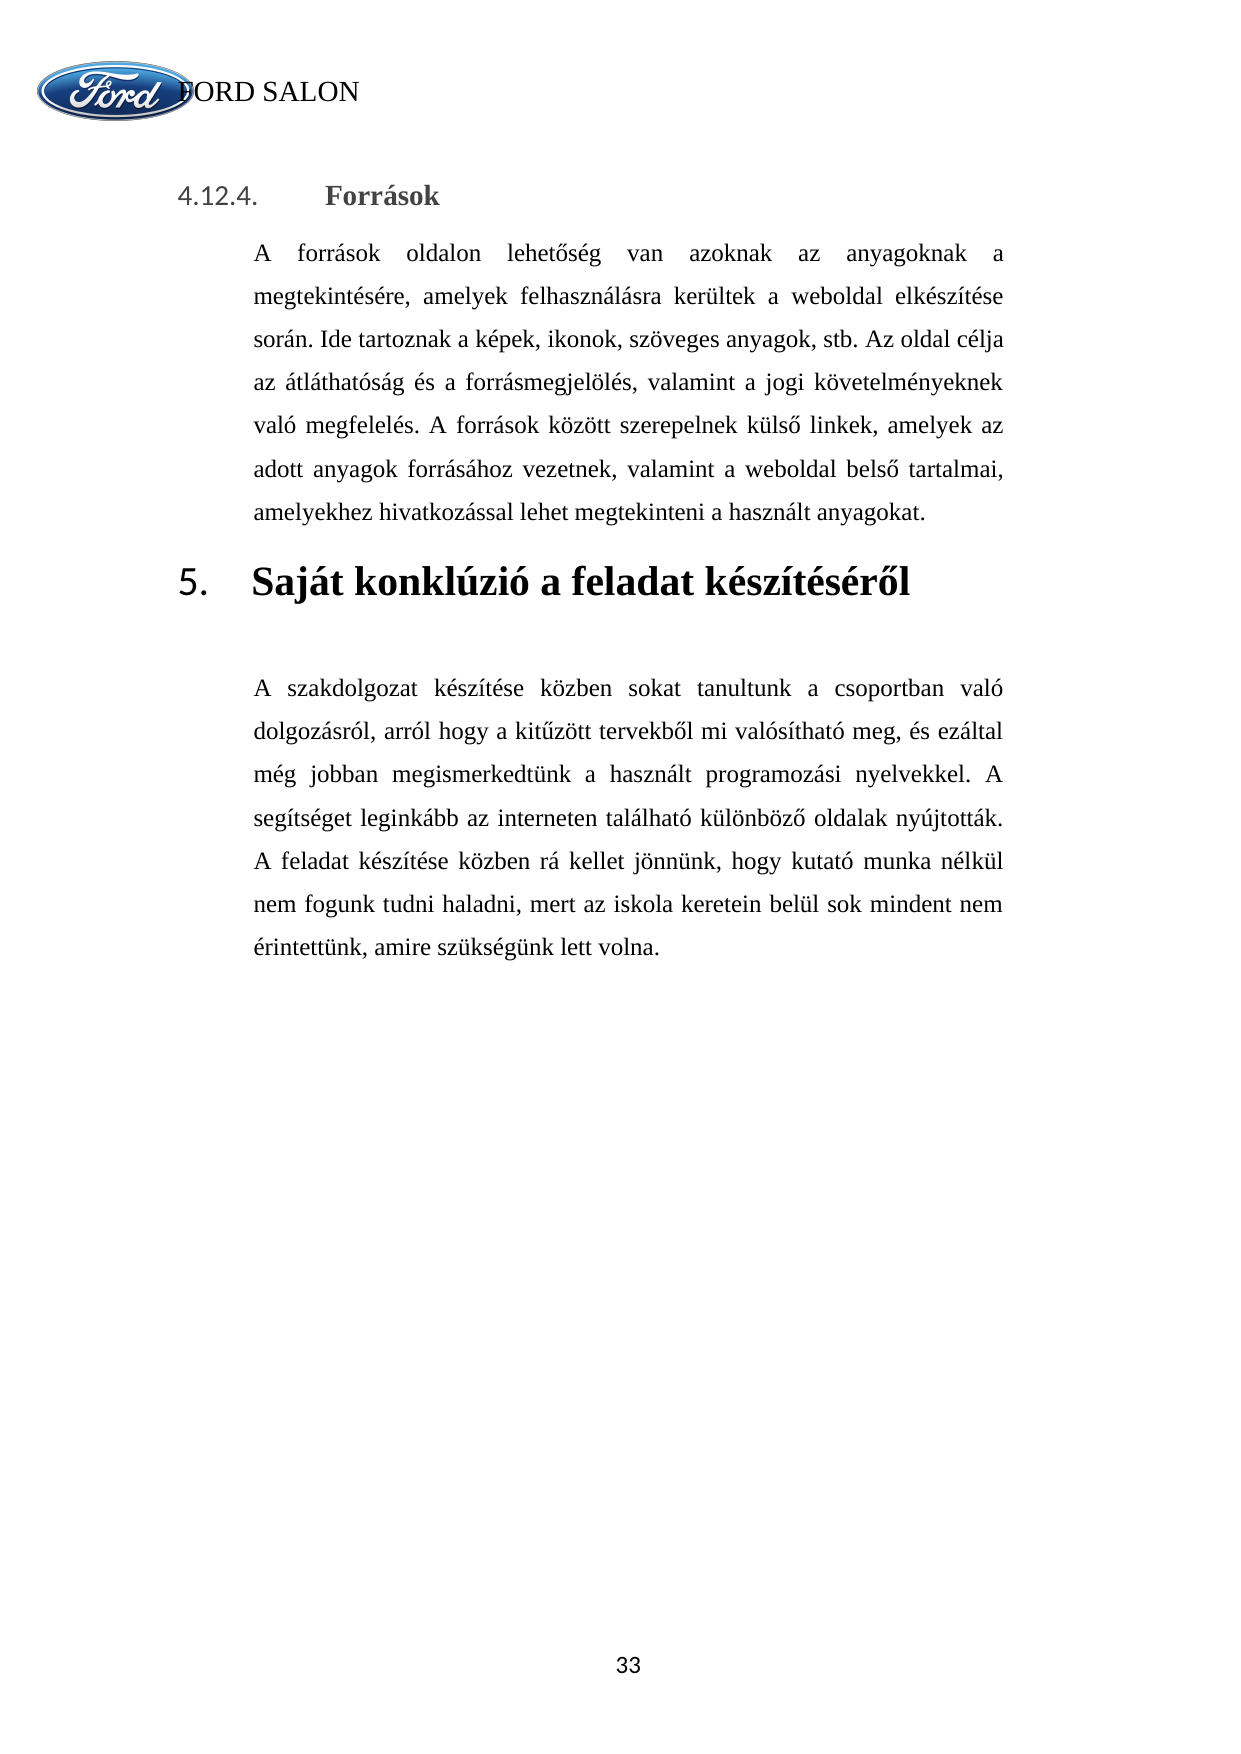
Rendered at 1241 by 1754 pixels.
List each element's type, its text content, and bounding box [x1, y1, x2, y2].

subtitle Saját konklúzió a feladat készítéséről [177, 555, 1004, 606]
text A források oldalon lehetőség van azoknak az anyagoknak a megtekintésére, amelyek felhasználásra kerültek a weboldal elkészítése során. Ide tartoznak a képek, ikonok, szöveges anyagok, stb. Az oldal célja az átláthatóság és a forrásmegjelölés, valamint a jogi követelményeknek való megfelelés. A források között szerepelnek külső linkek, amelyek az adott anyagok forrásához vezetnek, valamint a weboldal belső tartalmai, amelyekhez hivatkozással lehet megtekinteni a használt anyagokat. [253, 238, 1004, 526]
picture [37, 61, 194, 121]
text A szakdolgozat készítése közben sokat tanultunk a csoportban való dolgozásról, arról hogy a kitűzött tervekből mi valósítható meg, és ezáltal még jobban megismerkedtünk a használt programozási nyelvekkel. A segítséget leginkább az interneten található különböző oldalak nyújtották. A feladat készítése közben rá kellet jönnünk, hogy kutató munka nélkül nem fogunk tudni haladni, mert az iskola keretein belül sok mindent nem érintettünk, amire szükségünk lett volna. [253, 673, 1004, 961]
subtitle Források [177, 177, 1004, 213]
